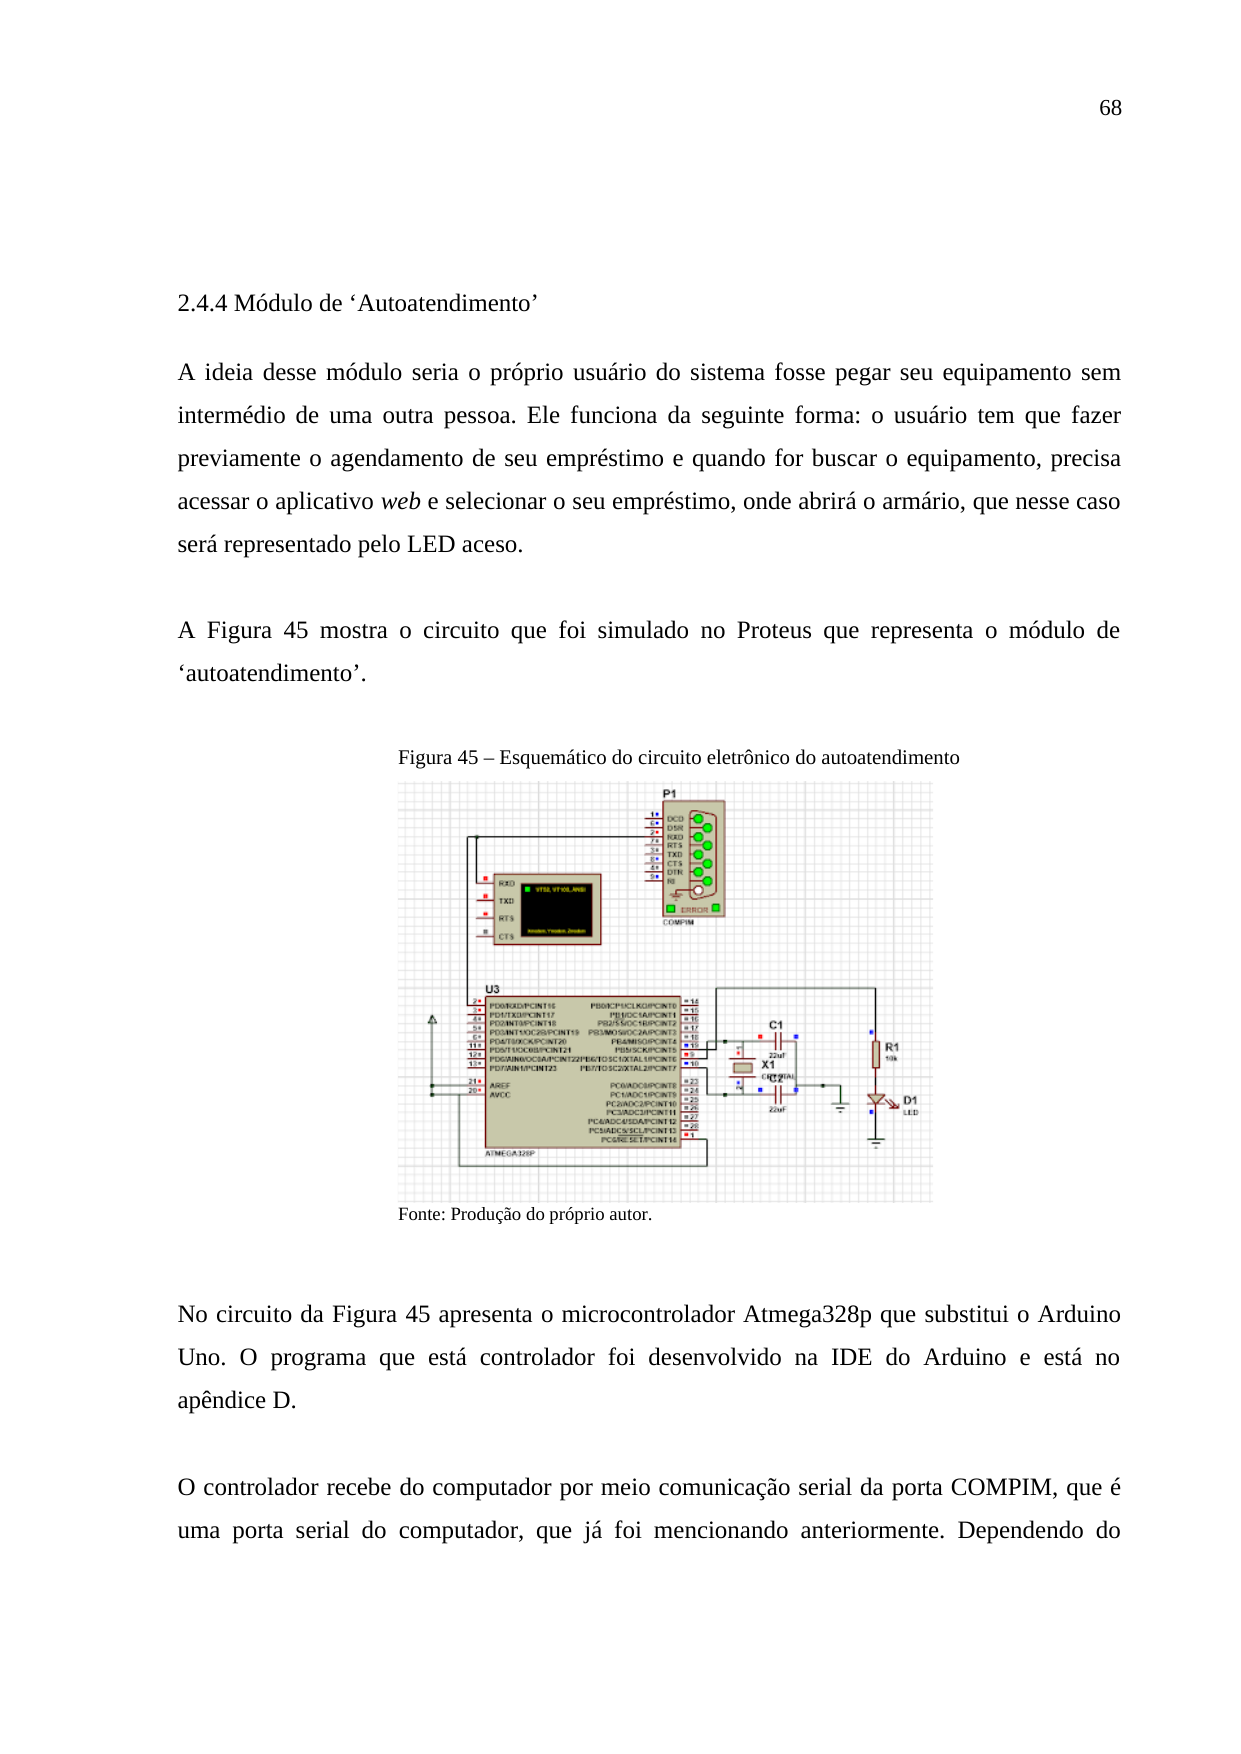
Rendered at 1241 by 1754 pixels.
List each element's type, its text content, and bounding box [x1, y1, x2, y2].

text Figura 45 – Esquemático do circuito eletrônico do autoatendimento [398, 745, 1122, 769]
text Fonte: Produção do próprio autor. [398, 1202, 1122, 1224]
text No circuito da Figura 45 apresenta o microcontrolador Atmega328p que substitui o Arduino Uno. O programa que está controlador foi desenvolvido na IDE do Arduino e está no apêndice D. [177, 1299, 1122, 1414]
text A Figura 45 mostra o circuito que foi simulado no Proteus que representa o módulo de ‘autoatendimento’. [177, 615, 1122, 687]
picture [397, 781, 934, 1203]
text A ideia desse módulo seria o próprio usuário do sistema fosse pegar seu equipamento sem intermédio de uma outra pessoa. Ele funciona da seguinte forma: o usuário tem que fazer previamente o agendamento de seu empréstimo e quando for buscar o equipamento, precisa acessar o aplicativo web e selecionar o seu empréstimo, onde abrirá o armário, que nesse caso será representado pelo LED aceso. [177, 357, 1122, 558]
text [177, 1472, 1122, 1544]
subtitle Módulo de ‘Autoatendimento’ [177, 288, 1122, 317]
